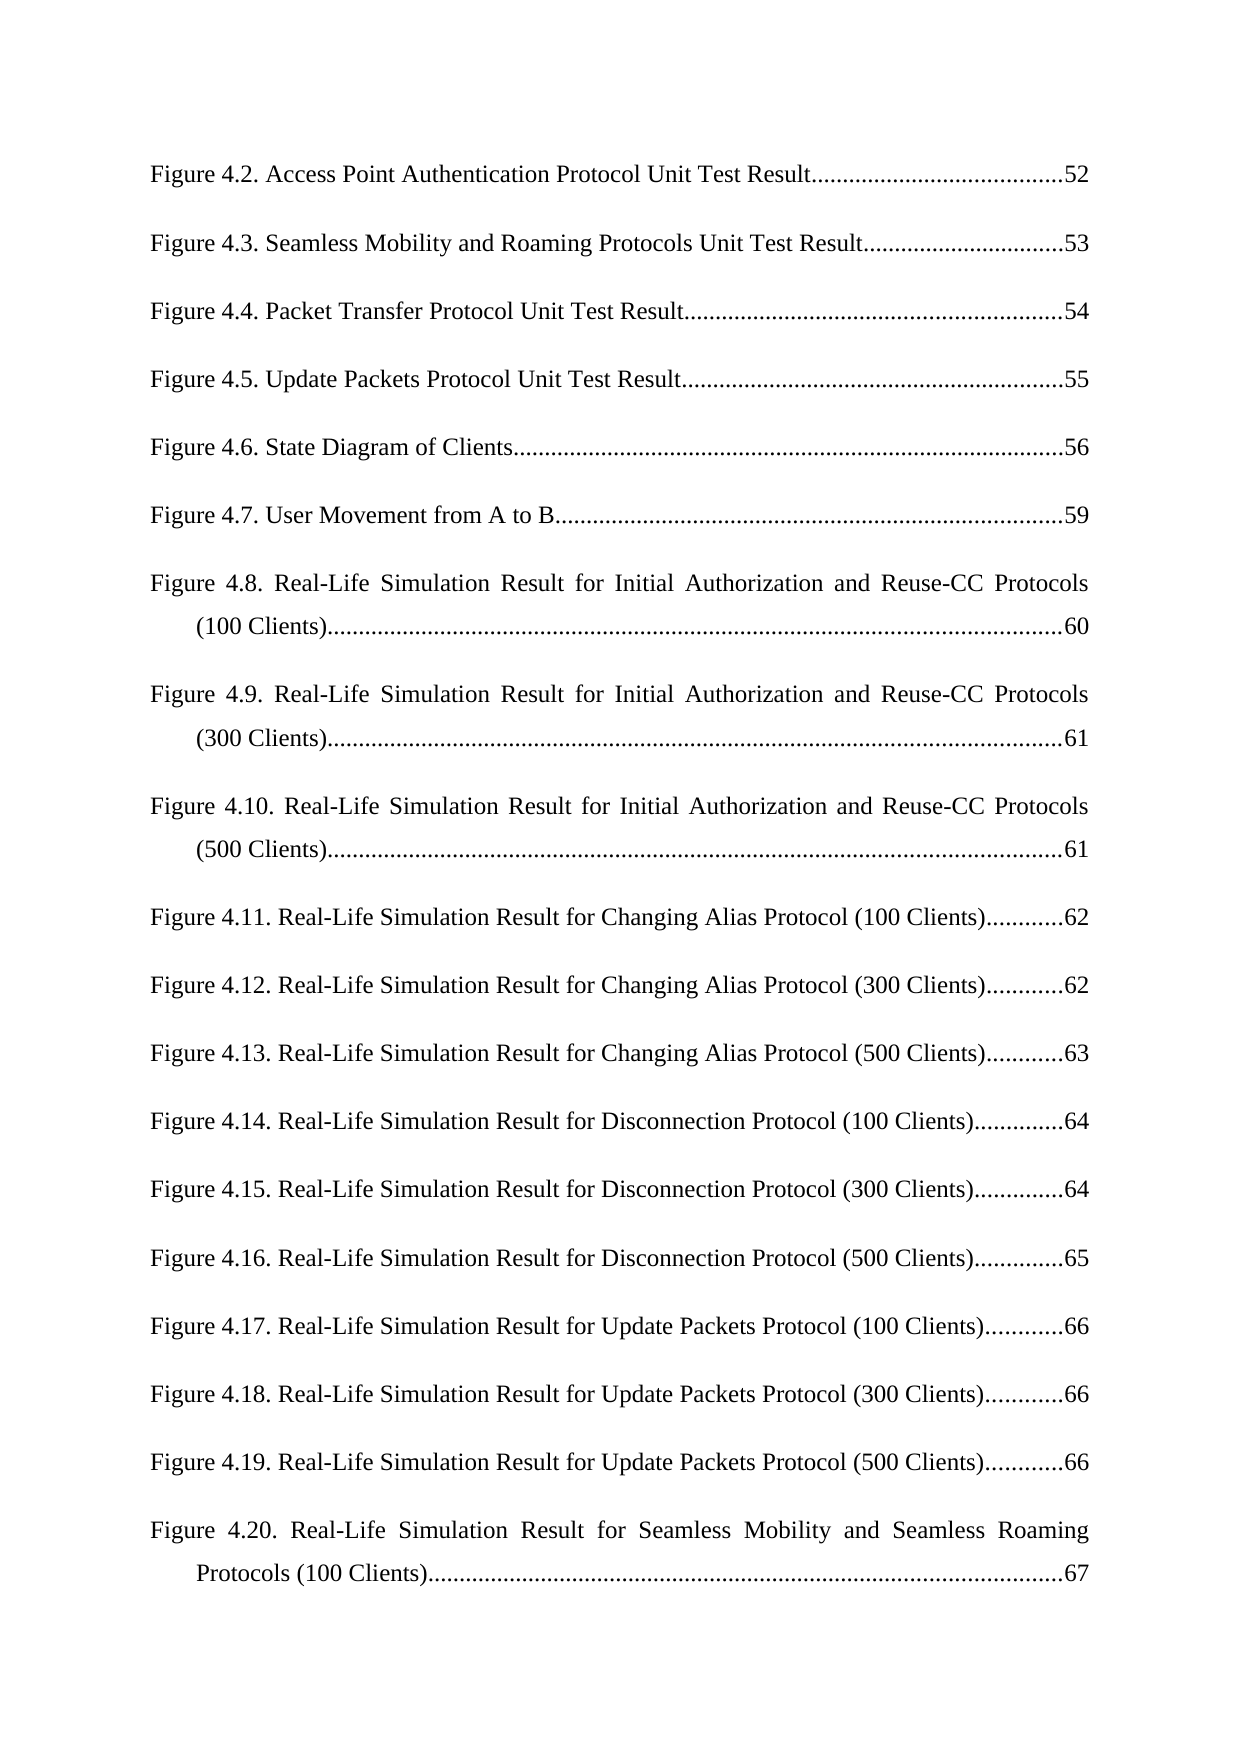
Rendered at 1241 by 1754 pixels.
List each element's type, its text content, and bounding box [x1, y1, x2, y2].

text Figure 4.12. Real-Life Simulation Result for Changing Alias Protocol (300 Clients) 62 [150, 970, 1090, 999]
text Figure 4.8. Real-Life Simulation Result for Initial Authorization and Reuse-CC Protocols (100 Clients) 60 [150, 568, 1090, 640]
text Figure 4.2. Access Point Authentication Protocol Unit Test Result 52 [150, 159, 1090, 188]
text Figure 4.13. Real-Life Simulation Result for Changing Alias Protocol (500 Clients) 63 [150, 1038, 1090, 1067]
text Figure 4.10. Real-Life Simulation Result for Initial Authorization and Reuse-CC Protocols (500 Clients) 61 [150, 791, 1090, 863]
text Figure 4.19. Real-Life Simulation Result for Update Packets Protocol (500 Clients) 66 [150, 1447, 1090, 1476]
text Figure 4.7. User Movement from A to B 59 [150, 500, 1090, 529]
text Figure 4.4. Packet Transfer Protocol Unit Test Result 54 [150, 296, 1090, 324]
text Figure 4.6. State Diagram of Clients 56 [150, 432, 1090, 461]
text Figure 4.16. Real-Life Simulation Result for Disconnection Protocol (500 Clients) 65 [150, 1243, 1090, 1271]
text Figure 4.15. Real-Life Simulation Result for Disconnection Protocol (300 Clients) 64 [150, 1174, 1090, 1203]
text Figure 4.18. Real-Life Simulation Result for Update Packets Protocol (300 Clients) 66 [150, 1379, 1090, 1408]
text Figure 4.14. Real-Life Simulation Result for Disconnection Protocol (100 Clients) 64 [150, 1106, 1090, 1135]
text Figure 4.5. Update Packets Protocol Unit Test Result 55 [150, 364, 1090, 393]
text Figure 4.3. Seamless Mobility and Roaming Protocols Unit Test Result 53 [150, 228, 1090, 256]
text Figure 4.9. Real-Life Simulation Result for Initial Authorization and Reuse-CC Protocols (300 Clients) 61 [150, 679, 1090, 751]
text Figure 4.11. Real-Life Simulation Result for Changing Alias Protocol (100 Clients) 62 [150, 902, 1090, 931]
text Figure 4.20. Real-Life Simulation Result for Seamless Mobility and Seamless Roaming Protocols (100 Clients) 67 [150, 1515, 1090, 1587]
text Figure 4.17. Real-Life Simulation Result for Update Packets Protocol (100 Clients) 66 [150, 1311, 1090, 1339]
